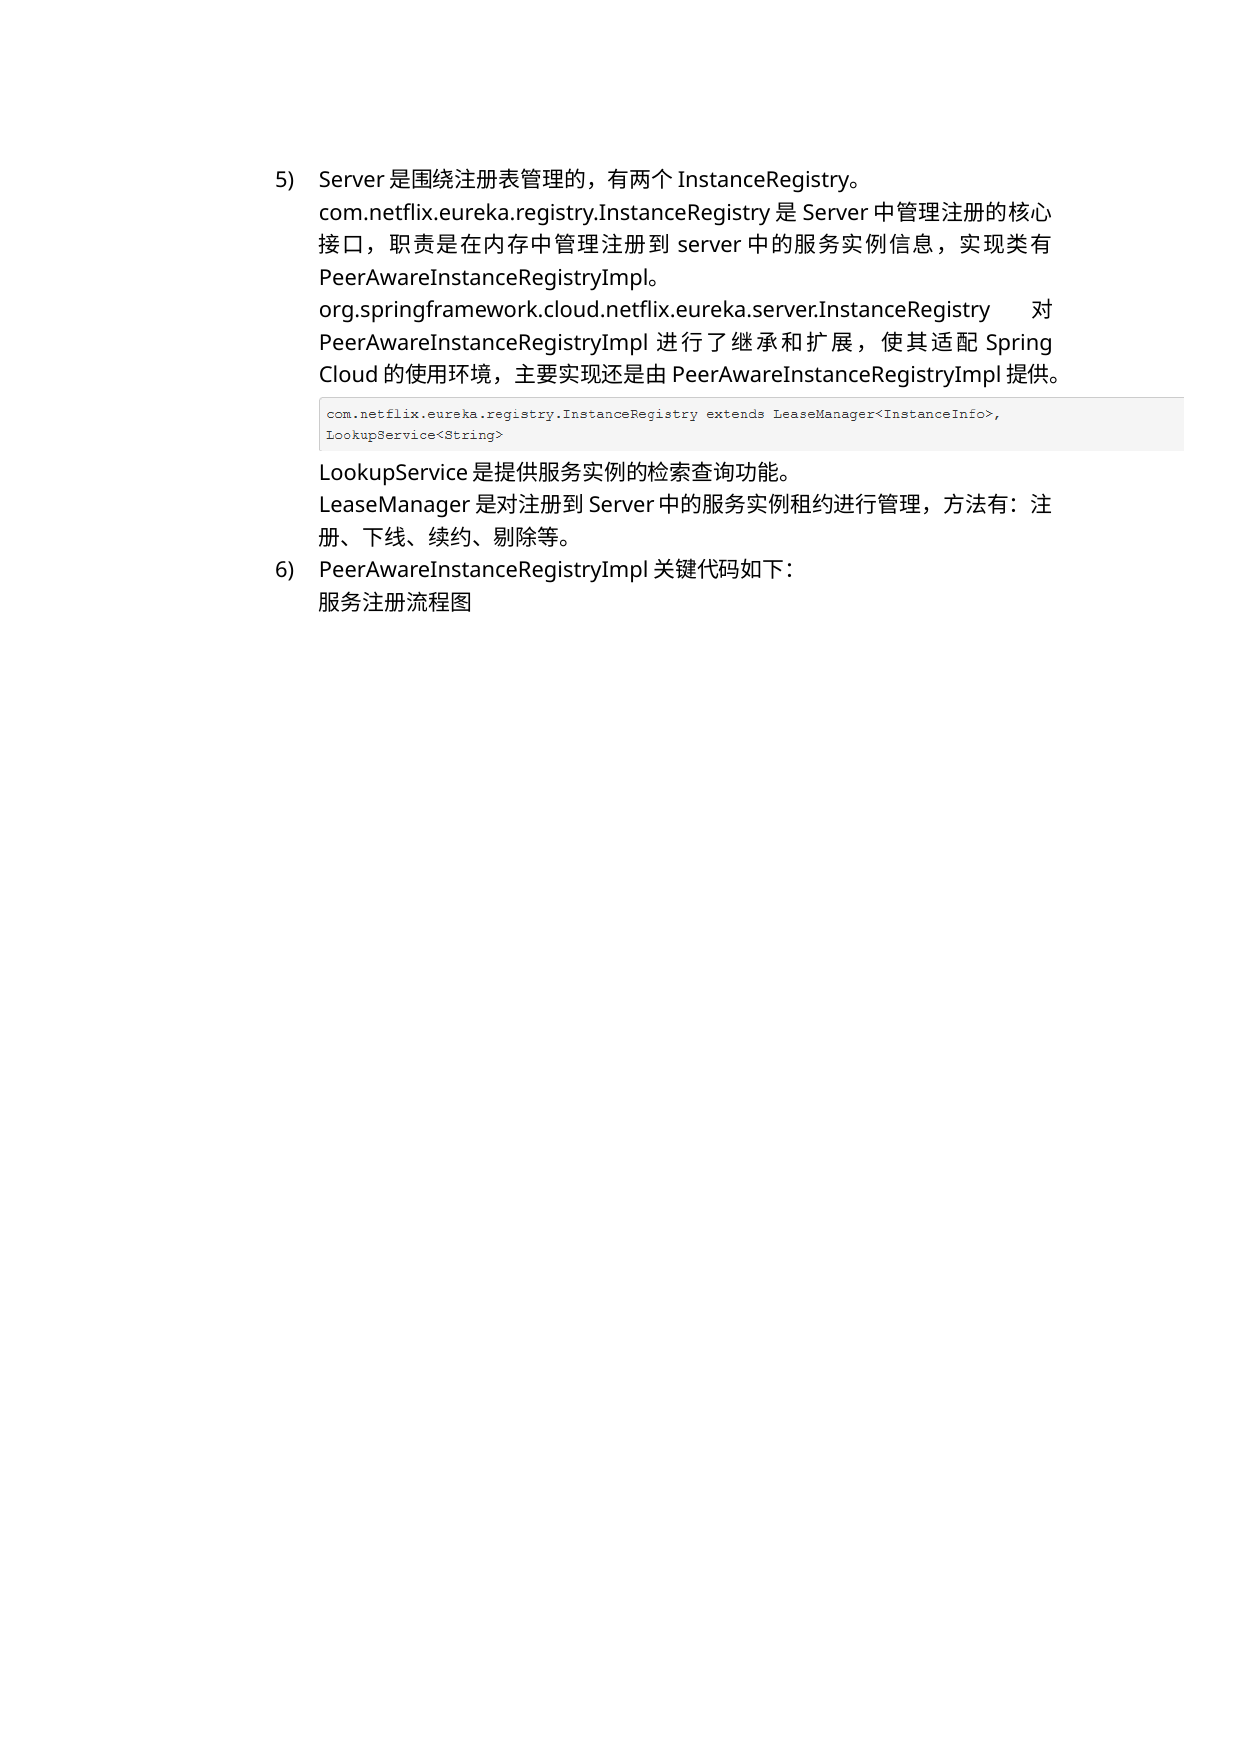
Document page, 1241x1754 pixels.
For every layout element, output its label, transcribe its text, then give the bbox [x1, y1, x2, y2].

list 服务注册流程图 [319, 584, 1053, 617]
list LookupService是提供服务实例的检索查询功能。 [319, 454, 1053, 487]
list org.springframework.cloud.netflix.eureka.server.InstanceRegistry对PeerAwareInstanceRegistryImpl进行了继承和扩展，使其适配Spring Cloud的使用环境，主要实现还是由PeerAwareInstanceRegistryImpl提供。 [319, 292, 1053, 389]
list Server是围绕注册表管理的，有两个InstanceRegistry。 [275, 162, 1053, 194]
picture [318, 389, 1184, 451]
list PeerAwareInstanceRegistryImpl关键代码如下： [275, 552, 1053, 584]
list com.netflix.eureka.registry.InstanceRegistry是Server中管理注册的核心接口，职责是在内存中管理注册到server中的服务实例信息，实现类有PeerAwareInstanceRegistryImpl。 [319, 194, 1053, 292]
list LeaseManager是对注册到Server中的服务实例租约进行管理，方法有：注册、下线、续约、剔除等。 [319, 487, 1053, 552]
